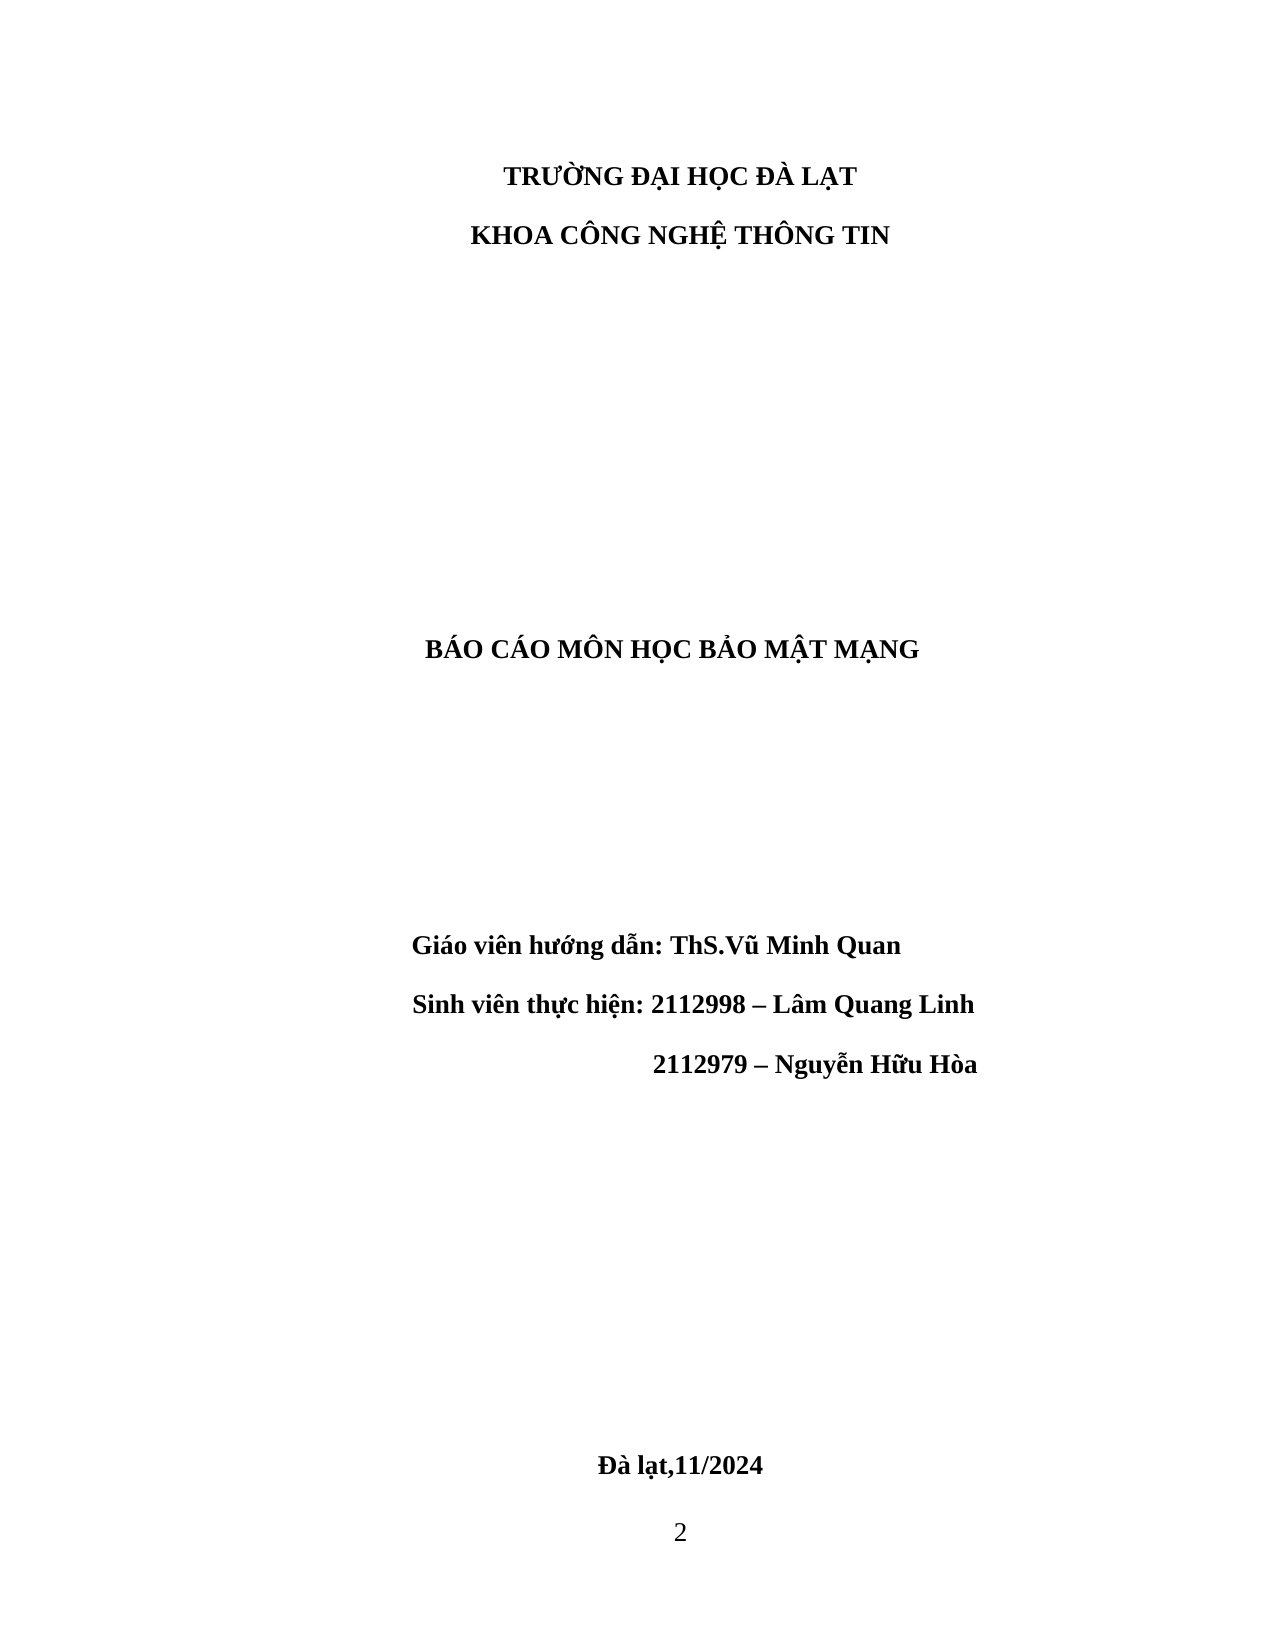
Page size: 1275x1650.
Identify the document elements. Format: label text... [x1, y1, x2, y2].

text Đà lạt,11/2024 [207, 1449, 1154, 1481]
text KHOA CÔNG NGHỆ THÔNG TIN [207, 219, 1154, 251]
text Giáo viên hướng dẫn: ThS.Vũ Minh Quan [207, 929, 901, 961]
text 2112979 – Nguyễn Hữu Hòa [207, 1048, 1048, 1126]
text BÁO CÁO MÔN HỌC BẢO MẬT MẠNG [236, 633, 1034, 665]
text TRƯỜNG ĐẠI HỌC ĐÀ LẠT [207, 160, 1154, 191]
text Sinh viên thực hiện: 2112998 – Lâm Quang Linh [207, 988, 974, 1020]
